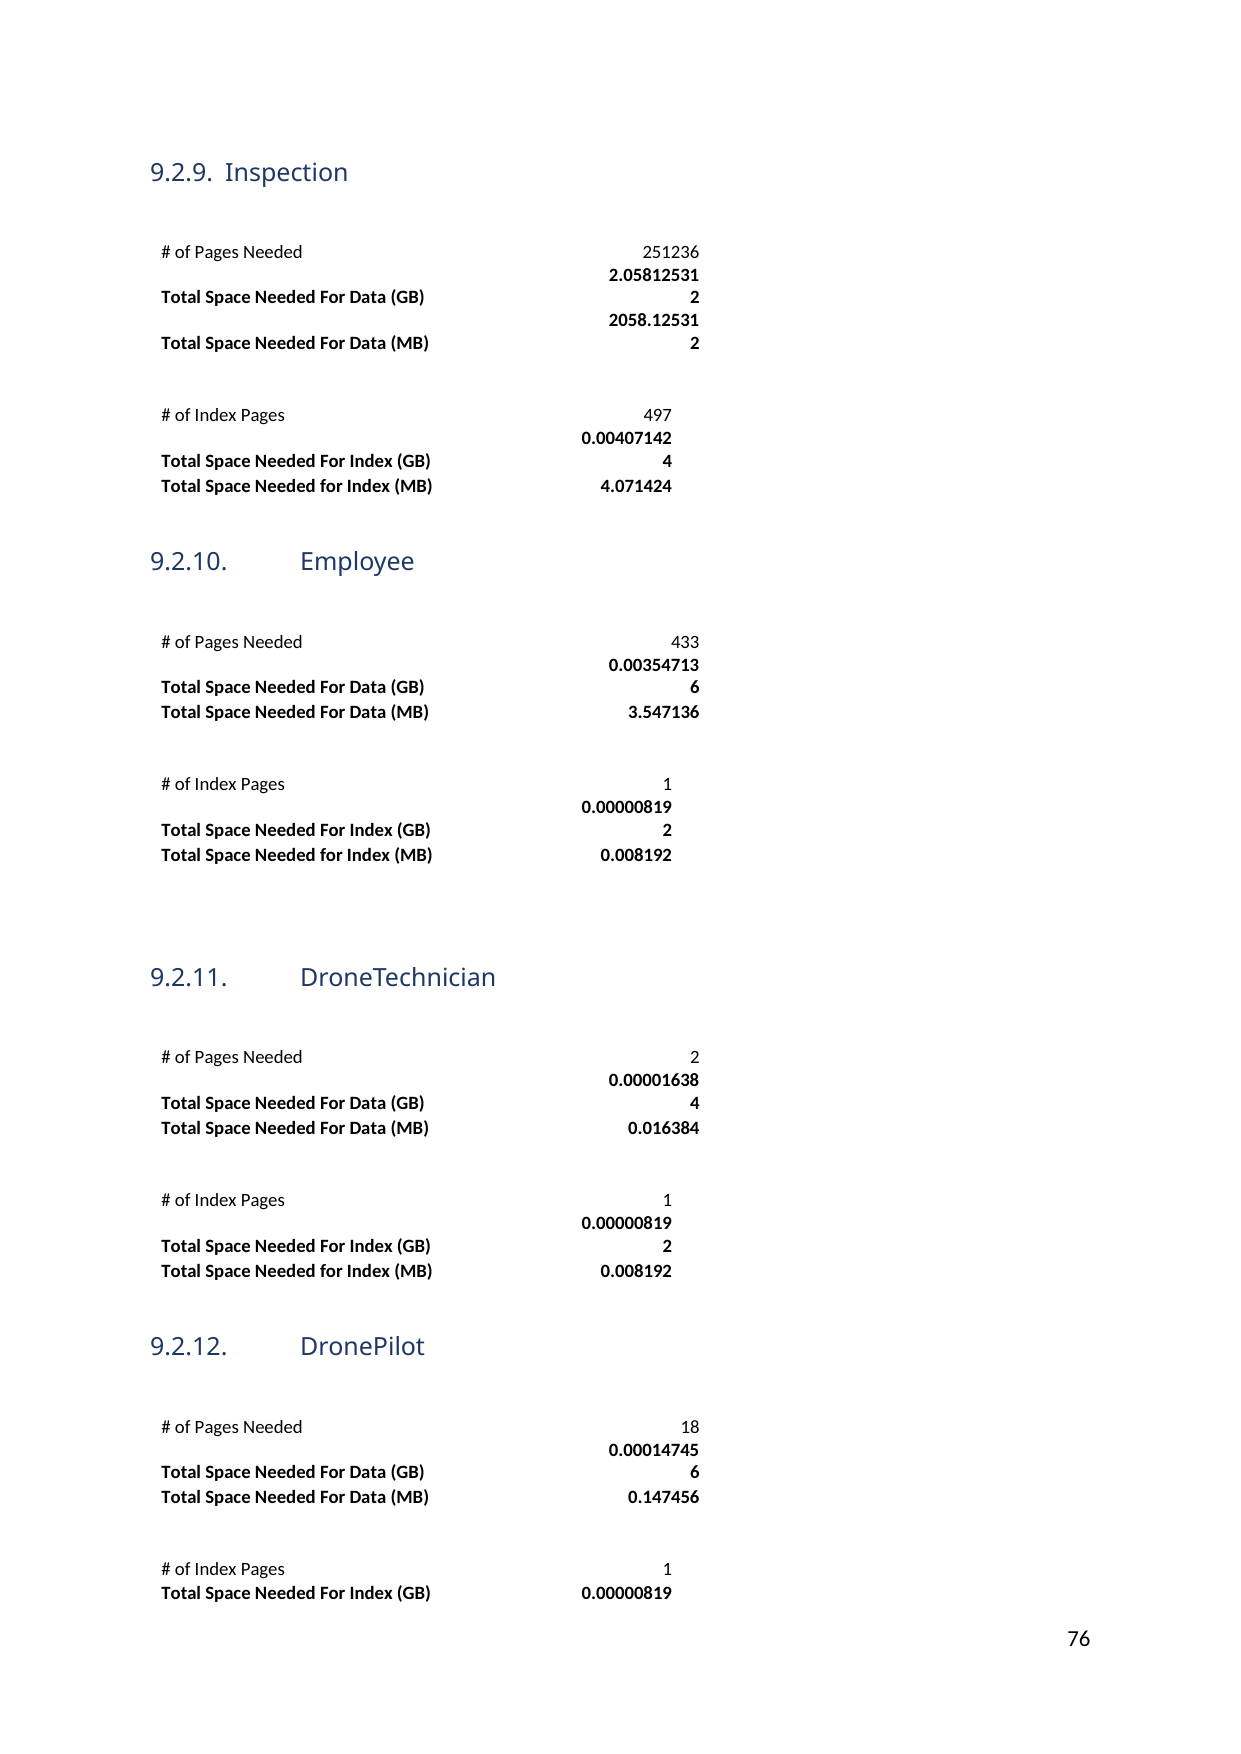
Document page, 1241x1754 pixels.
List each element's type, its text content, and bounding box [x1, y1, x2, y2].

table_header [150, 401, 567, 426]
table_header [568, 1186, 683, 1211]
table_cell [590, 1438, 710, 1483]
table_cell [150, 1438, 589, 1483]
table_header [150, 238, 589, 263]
subtitle DronePilot [150, 1329, 1090, 1363]
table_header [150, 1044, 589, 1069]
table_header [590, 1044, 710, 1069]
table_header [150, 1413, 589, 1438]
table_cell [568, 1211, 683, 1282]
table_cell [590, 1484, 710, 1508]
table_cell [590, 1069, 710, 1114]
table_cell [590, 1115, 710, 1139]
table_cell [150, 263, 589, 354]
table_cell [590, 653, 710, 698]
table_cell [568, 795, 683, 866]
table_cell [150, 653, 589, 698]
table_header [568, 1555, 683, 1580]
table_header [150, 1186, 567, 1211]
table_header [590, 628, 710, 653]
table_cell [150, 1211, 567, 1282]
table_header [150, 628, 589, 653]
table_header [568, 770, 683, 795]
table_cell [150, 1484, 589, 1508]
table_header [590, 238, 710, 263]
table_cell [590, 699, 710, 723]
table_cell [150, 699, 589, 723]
subtitle DroneTechnician [150, 960, 1090, 994]
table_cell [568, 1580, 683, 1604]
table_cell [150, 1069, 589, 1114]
subtitle Inspection [150, 154, 1090, 188]
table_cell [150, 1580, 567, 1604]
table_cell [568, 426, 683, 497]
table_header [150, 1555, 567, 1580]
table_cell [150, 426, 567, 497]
subtitle Employee [150, 544, 1090, 578]
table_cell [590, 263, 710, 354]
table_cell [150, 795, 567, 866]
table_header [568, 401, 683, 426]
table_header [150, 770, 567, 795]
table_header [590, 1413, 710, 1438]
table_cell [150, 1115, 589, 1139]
